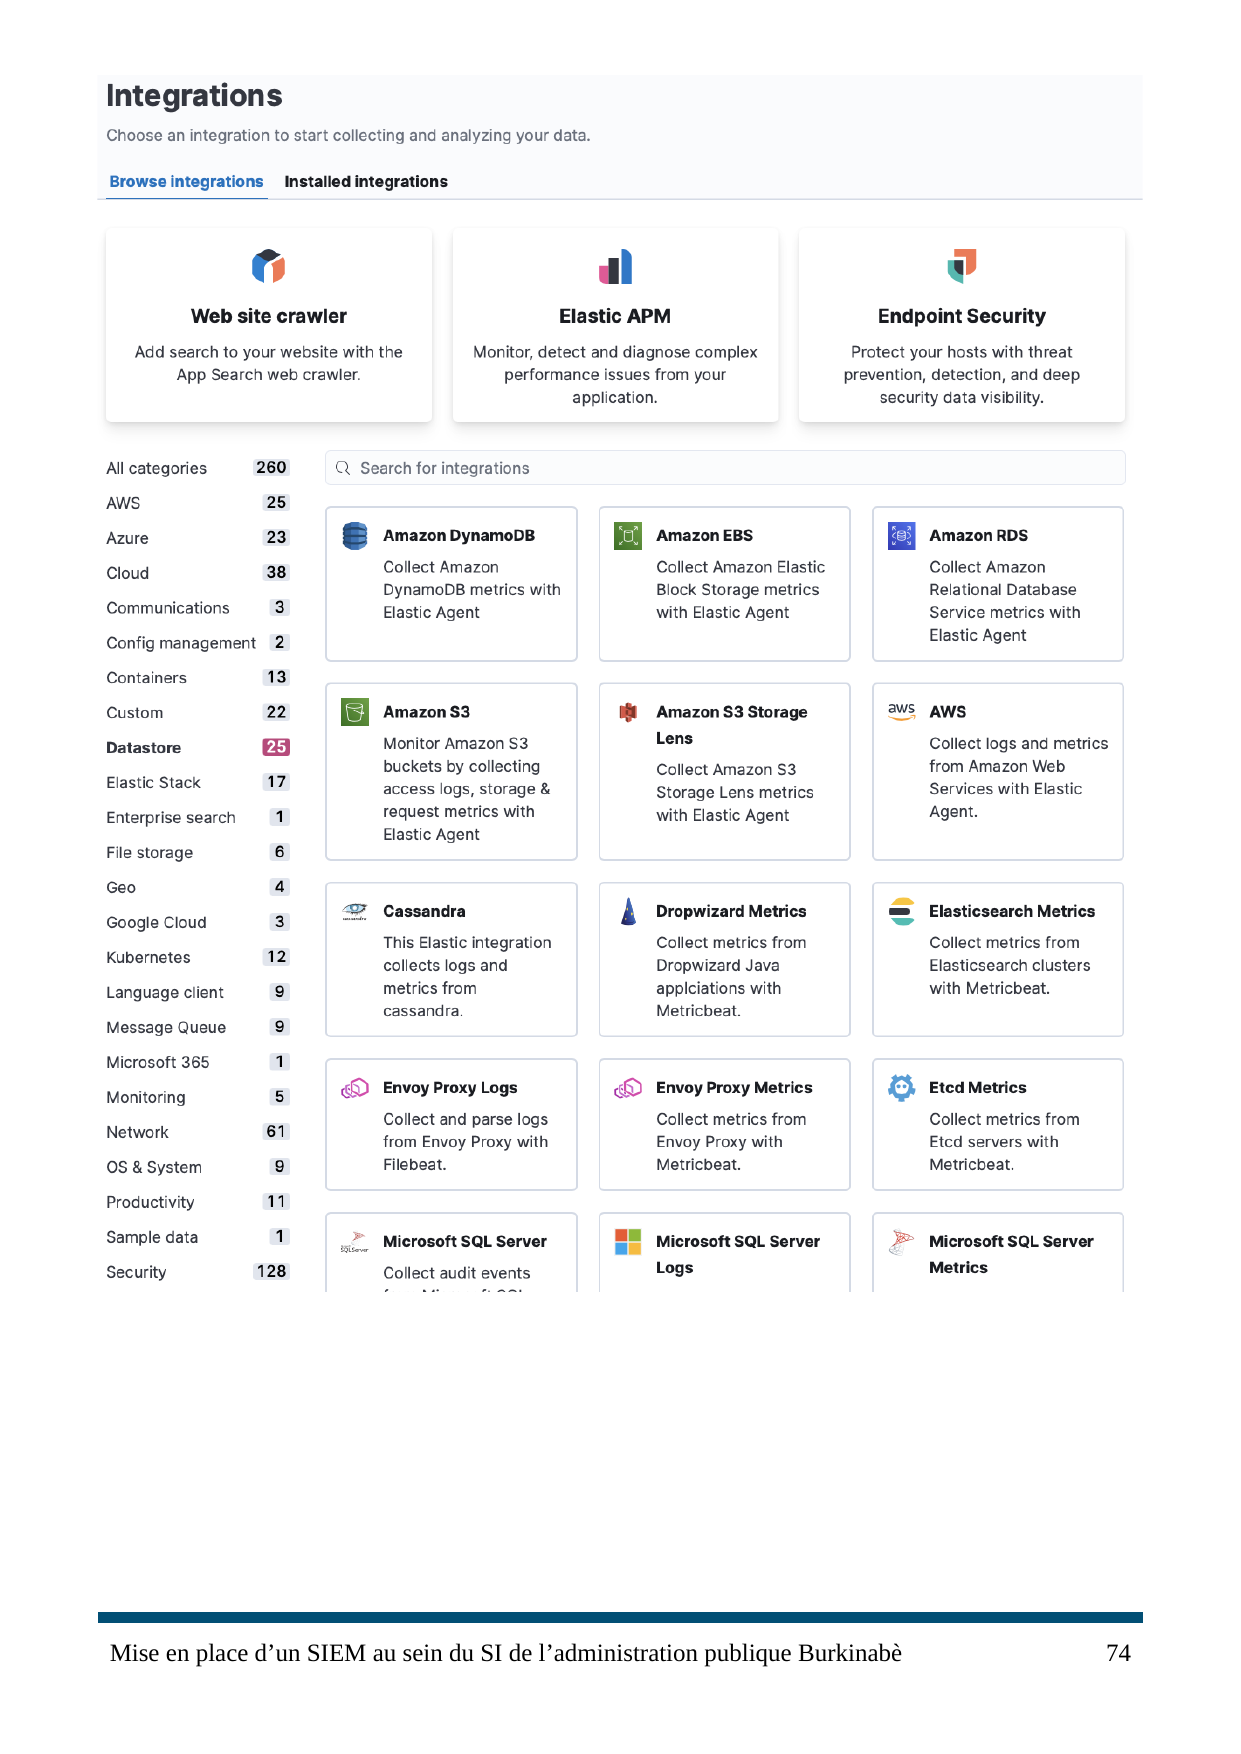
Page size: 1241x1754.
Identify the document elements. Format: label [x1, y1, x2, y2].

picture [97, 75, 1143, 1292]
